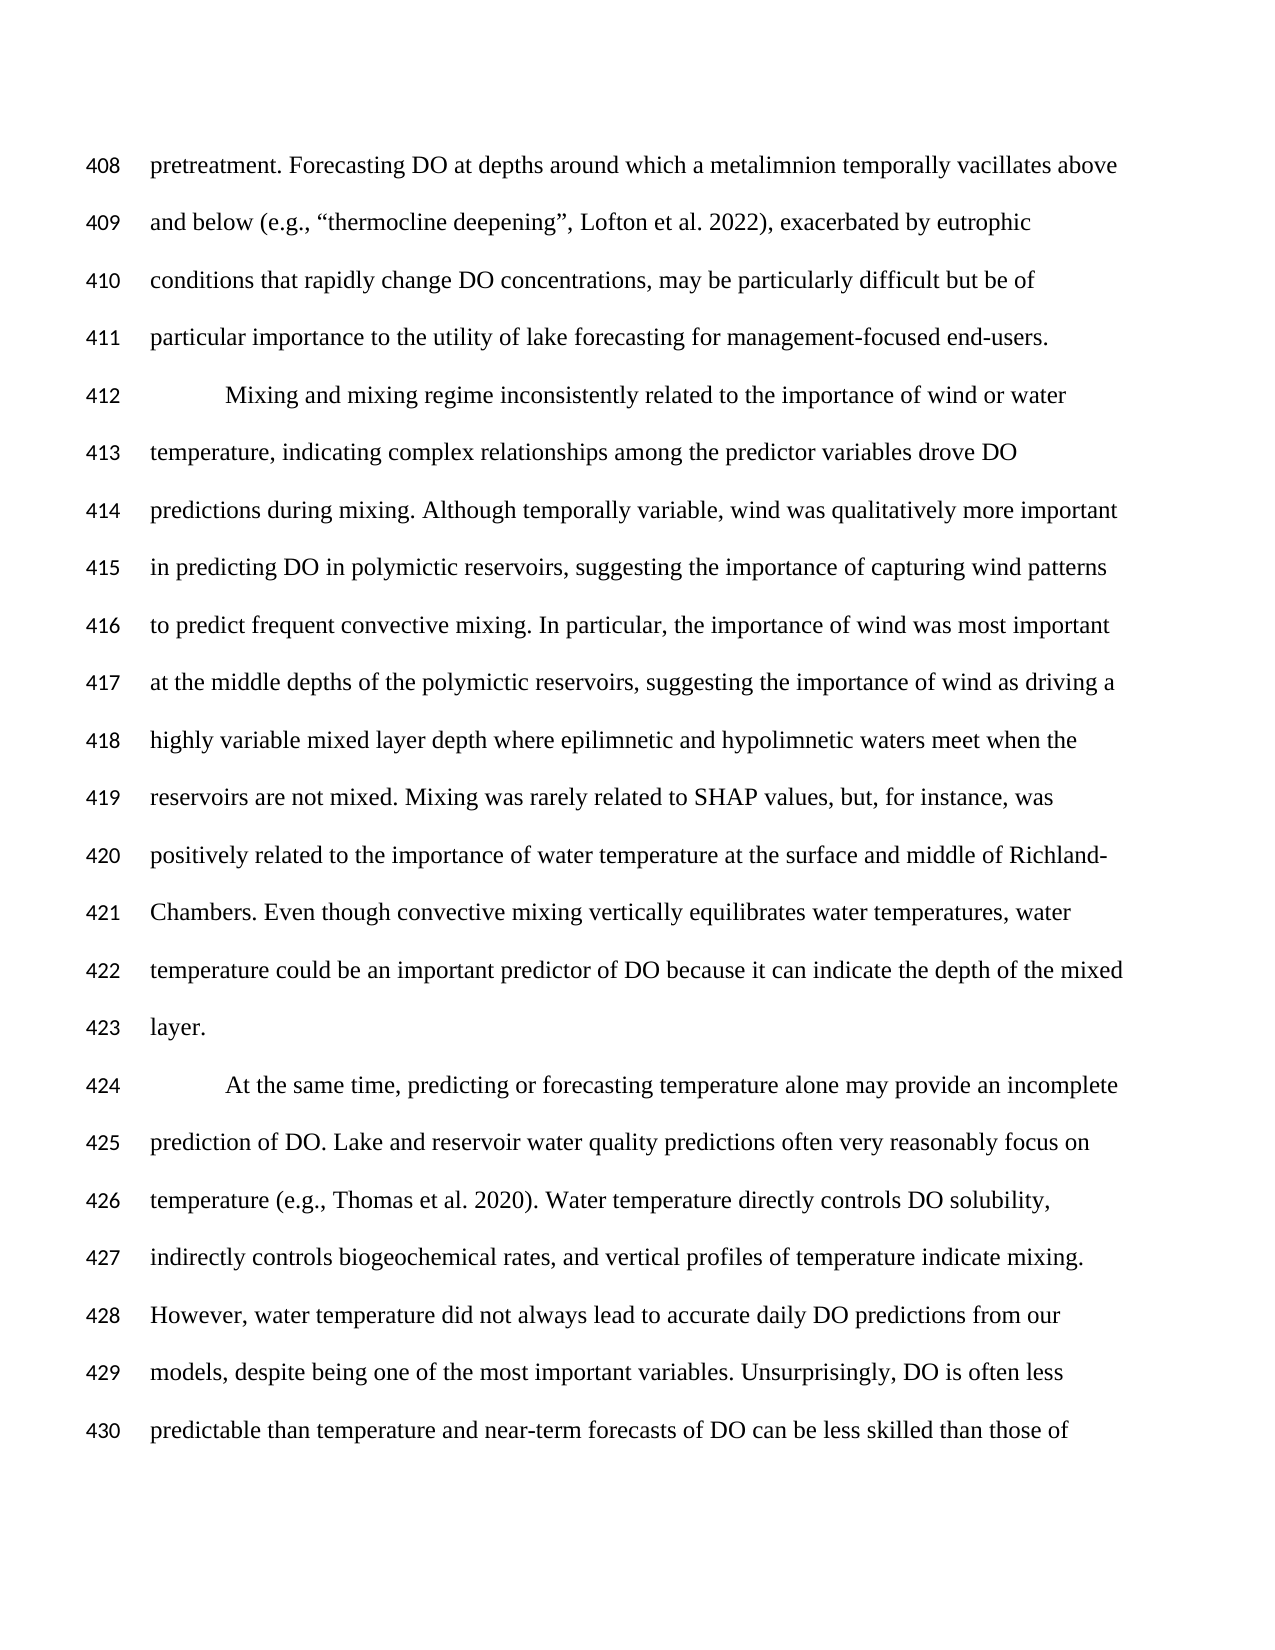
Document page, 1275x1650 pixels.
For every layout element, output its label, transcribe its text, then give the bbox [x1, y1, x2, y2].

text Mixing and mixing regime inconsistently related to the importance of wind or water temperature, indicating complex relationships among the predictor variables drove DO predictions during mixing. Although temporally variable, wind was qualitatively more important in predicting DO in polymictic reservoirs, suggesting the importance of capturing wind patterns to predict frequent convective mixing. In particular, the importance of wind was most important at the middle depths of the polymictic reservoirs, suggesting the importance of wind as driving a highly variable mixed layer depth where epilimnetic and hypolimnetic waters meet when the reservoirs are not mixed. Mixing was rarely related to SHAP values, but, for instance, was positively related to the importance of water temperature at the surface and middle of Richland-Chambers. Even though convective mixing vertically equilibrates water temperatures, water temperature could be an important predictor of DO because it can indicate the depth of the mixed layer. [150, 380, 1125, 1041]
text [150, 150, 1125, 351]
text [150, 1070, 1125, 1444]
